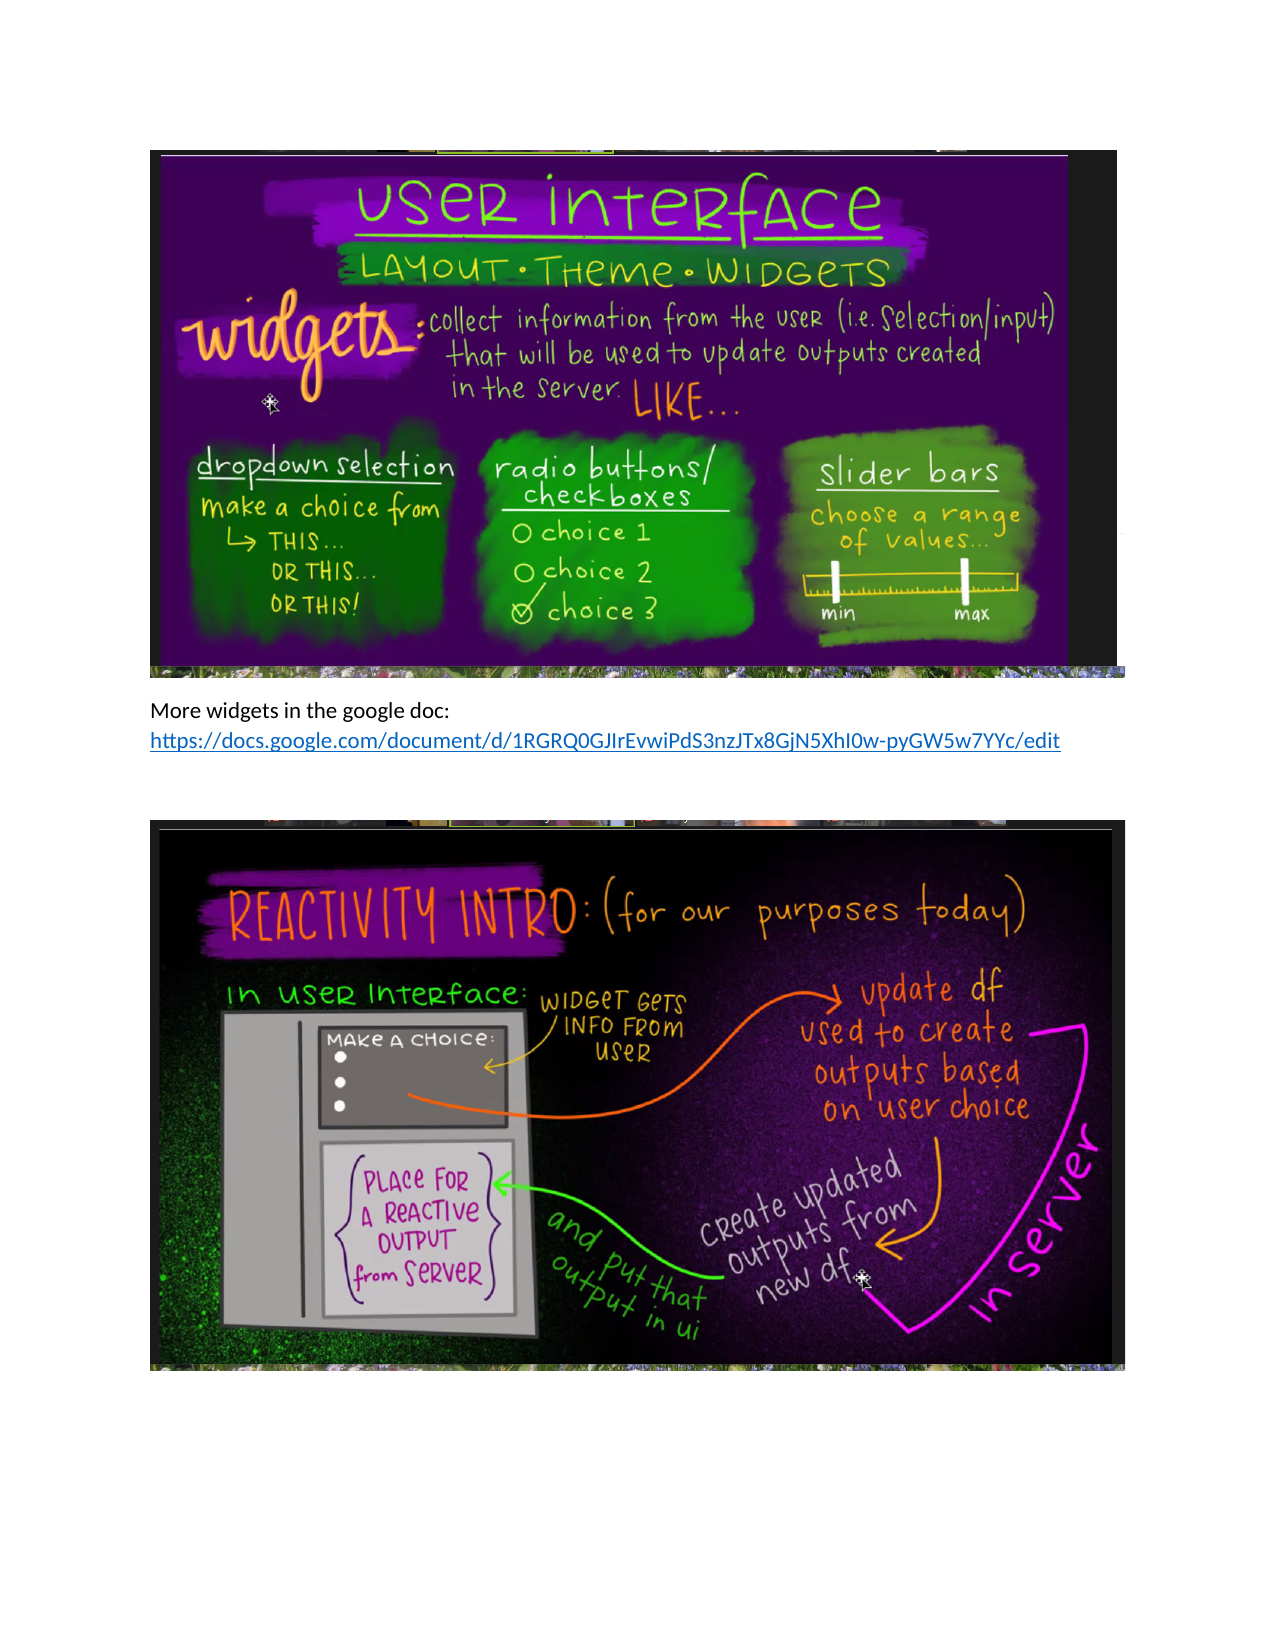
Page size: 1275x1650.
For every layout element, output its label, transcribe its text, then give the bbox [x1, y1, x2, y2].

picture [150, 820, 1125, 1371]
picture [150, 150, 1125, 678]
text More widgets in the google doc: https://docs.google.com/document/d/1RGRQ0GJIrEvwiPdS3nzJTx8GjN5XhI0w-pyGW5w7YYc/edit [150, 696, 1125, 754]
